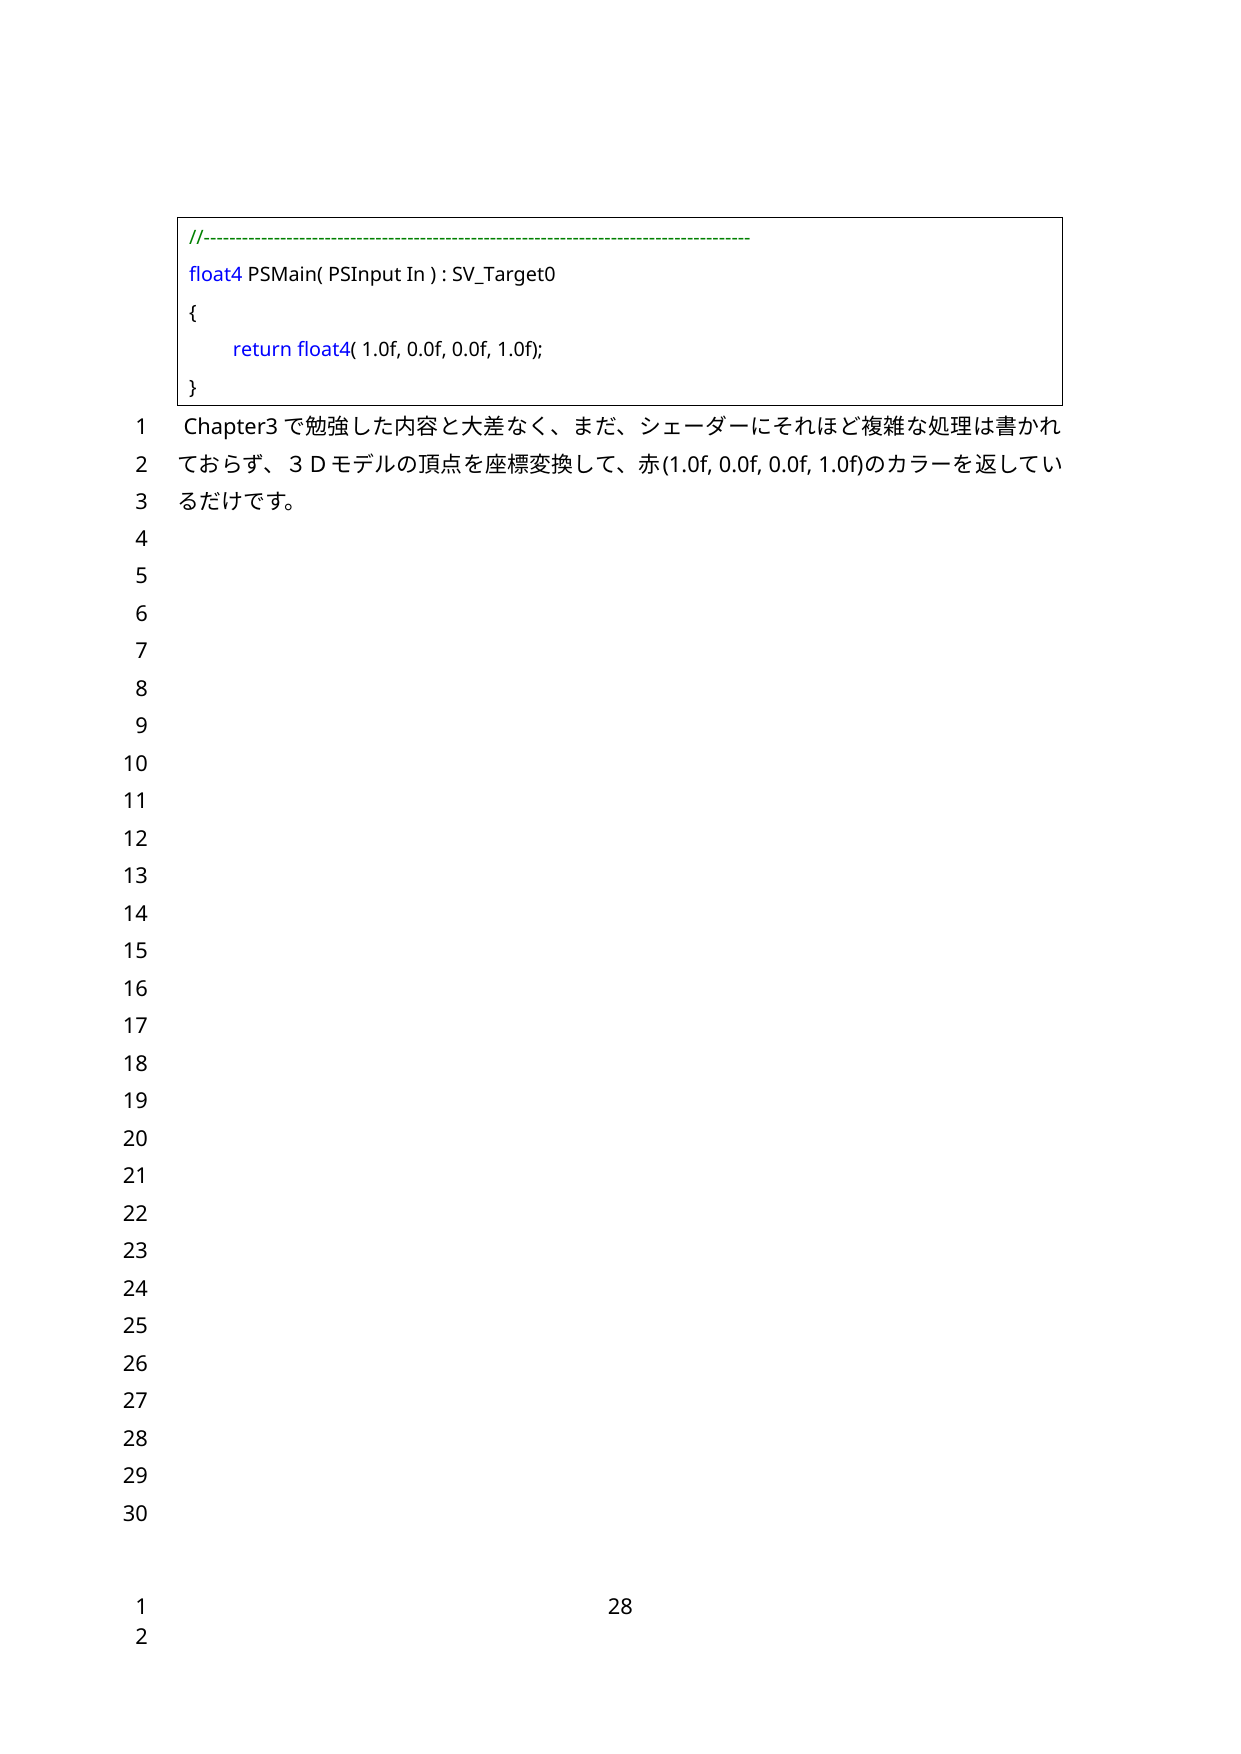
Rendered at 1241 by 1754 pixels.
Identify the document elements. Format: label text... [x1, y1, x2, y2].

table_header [178, 218, 1062, 405]
text Chapter3で勉強した内容と大差なく、まだ、シェーダーにそれほど複雑な処理は書かれておらず、３Ｄモデルの頂点を座標変換して、赤(1.0f, 0.0f, 0.0f, 1.0f)のカラーを返しているだけです。 [177, 406, 1063, 519]
